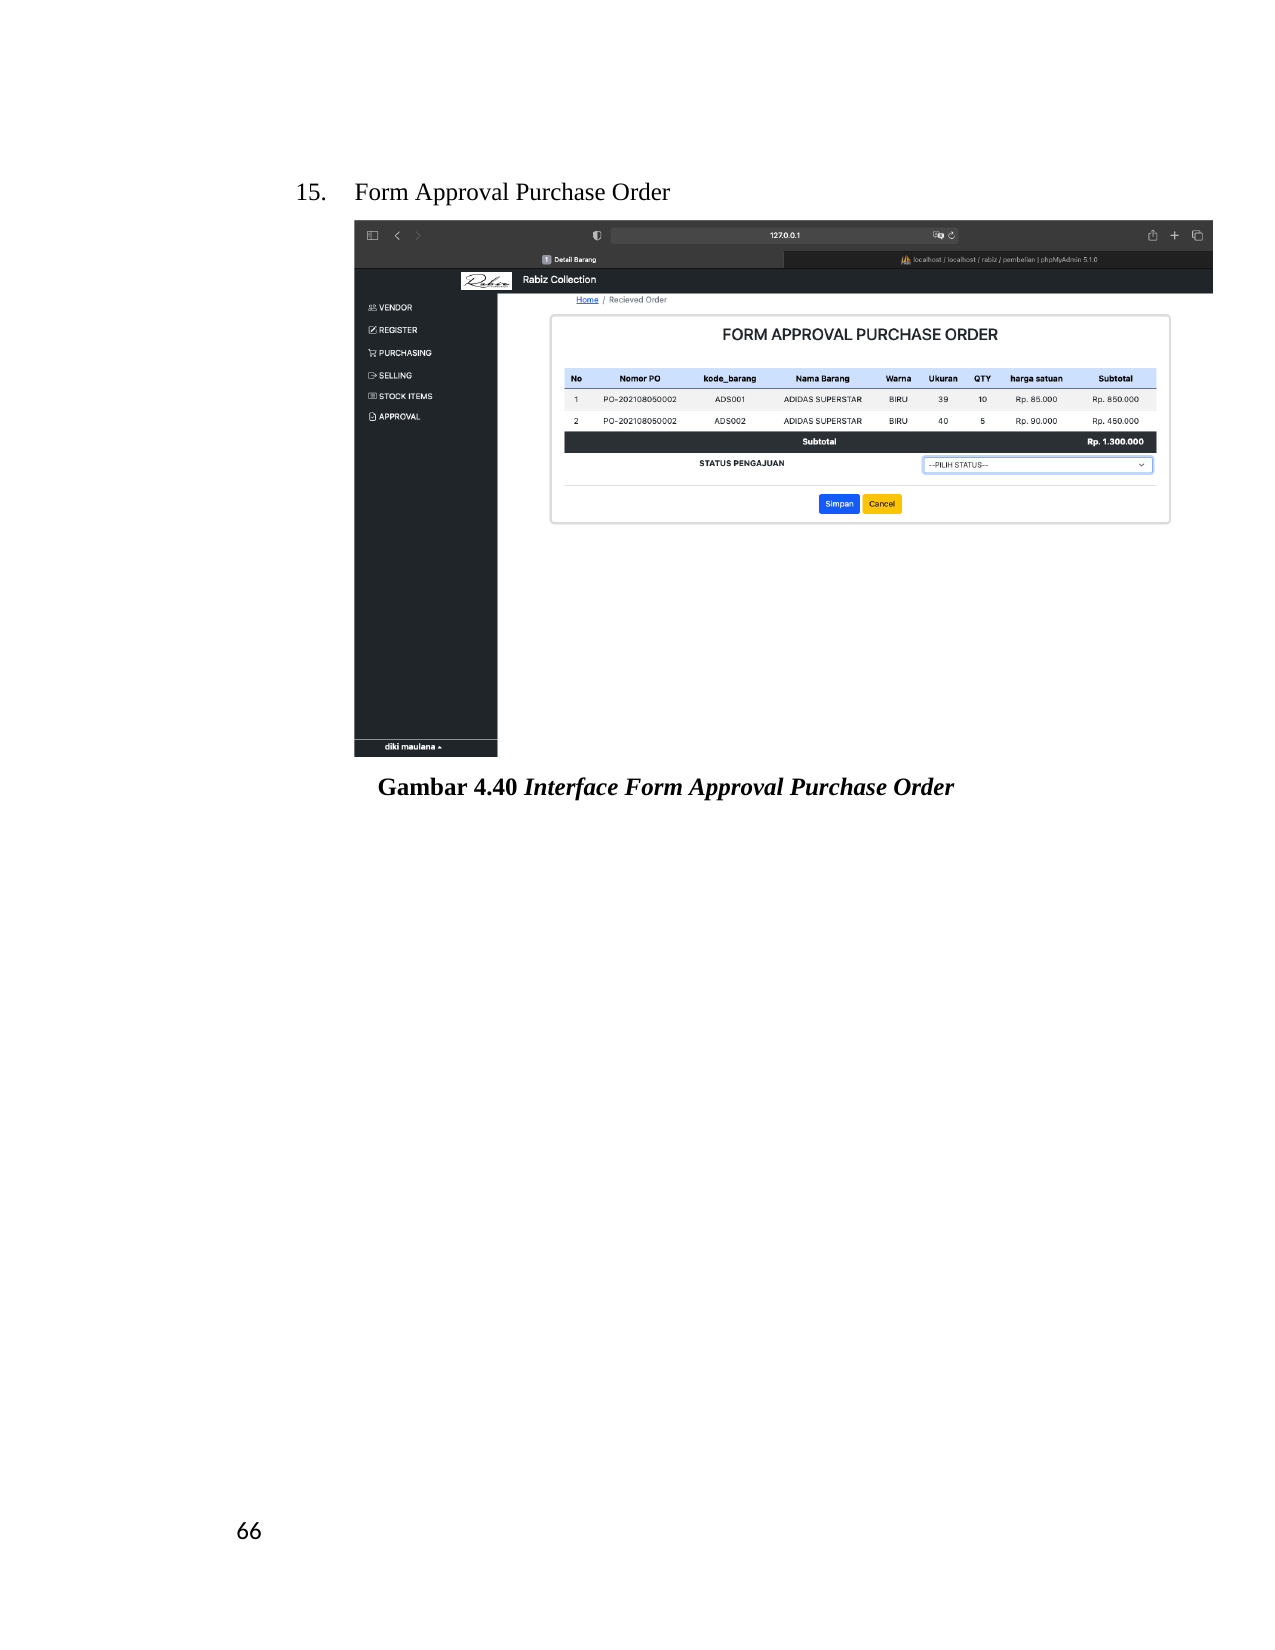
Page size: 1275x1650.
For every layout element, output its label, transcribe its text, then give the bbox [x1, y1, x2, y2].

text Gambar 4.40 Interface Form Approval Purchase Order [236, 772, 1098, 801]
picture [354, 220, 1213, 757]
list Form Approval Purchase Order [295, 177, 1098, 206]
